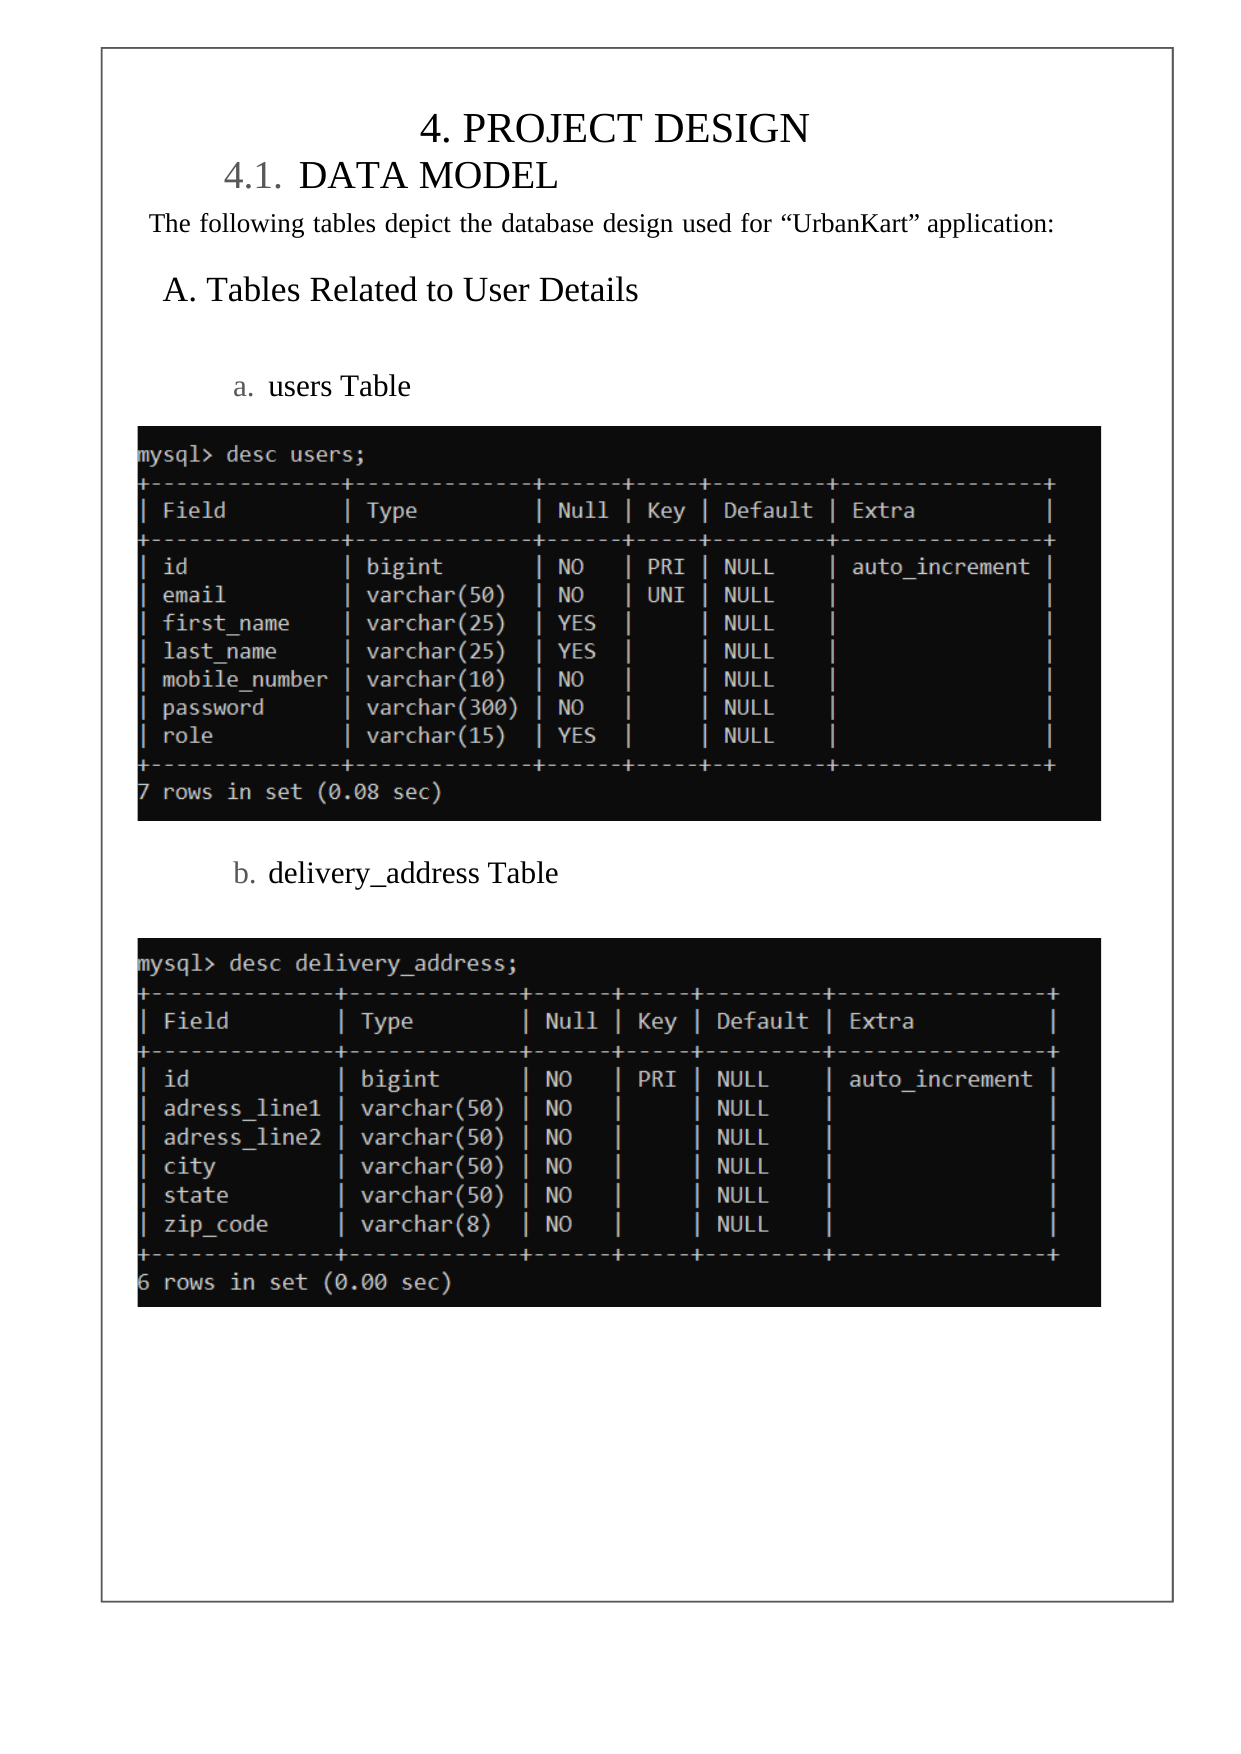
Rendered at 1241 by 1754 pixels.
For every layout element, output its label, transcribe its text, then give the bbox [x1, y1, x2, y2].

text The following tables depict the database design used for “UrbanKart” application: [148, 207, 1086, 238]
picture [137, 426, 1102, 821]
picture [137, 938, 1102, 1307]
list delivery_address Table [233, 854, 1101, 890]
subtitle users Table [233, 367, 1101, 403]
subtitle Tables Related to User Details [162, 269, 1101, 309]
subtitle DATA MODEL [223, 152, 1101, 197]
subtitle PROJECT DESIGN [419, 103, 1101, 152]
